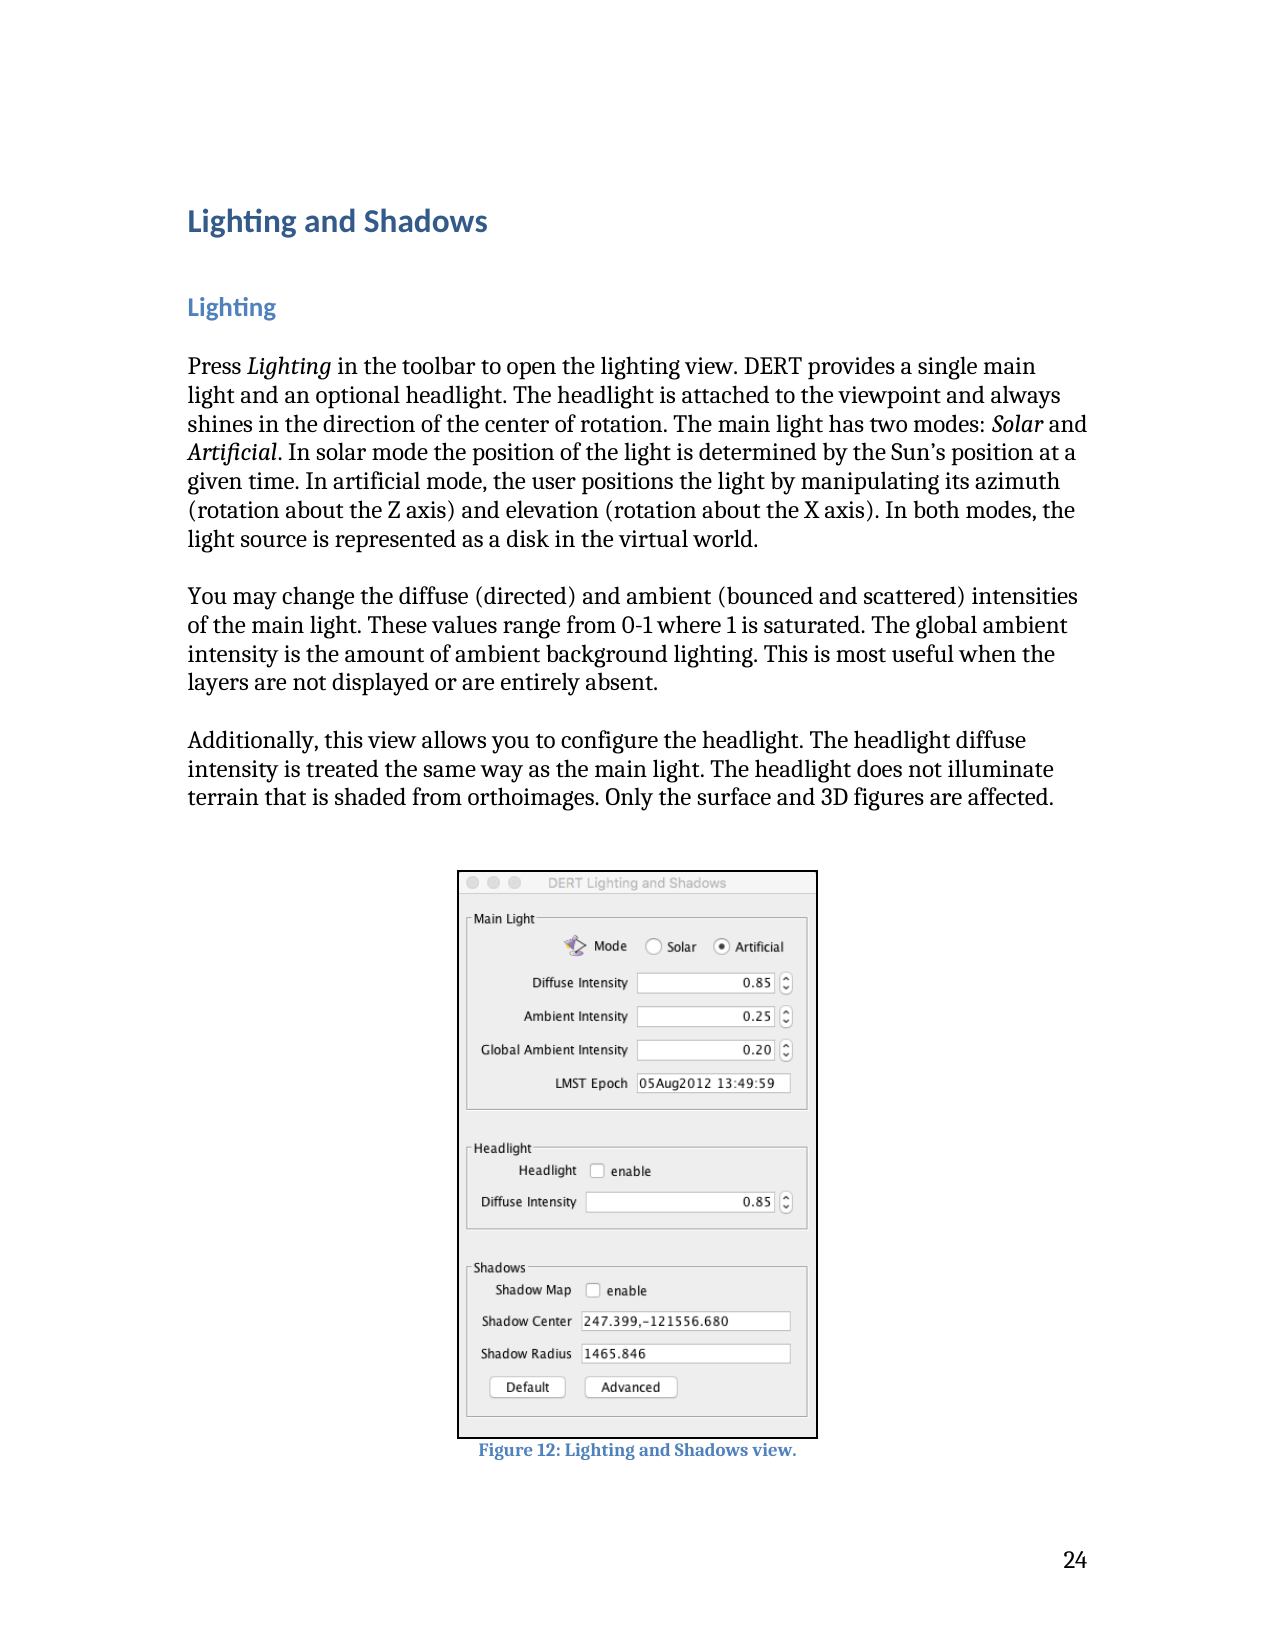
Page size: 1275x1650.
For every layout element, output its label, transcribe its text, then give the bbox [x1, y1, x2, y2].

subtitle Lighting and Shadows [187, 200, 1087, 241]
text Figure 12: Lighting and Shadows view. [187, 1439, 1087, 1461]
subtitle Lighting [187, 290, 1087, 323]
picture [459, 872, 816, 1437]
text Additionally, this view allows you to configure the headlight. The headlight diffuse intensity is treated the same way as the main light. The headlight does not illuminate terrain that is shaded from orthoimages. Only the surface and 3D figures are affected. [187, 726, 1087, 812]
text Press Lighting in the toolbar to open the lighting view. DERT provides a single main light and an optional headlight. The headlight is attached to the viewpoint and always shines in the direction of the center of rotation. The main light has two modes: Solar and Artificial. In solar mode the position of the light is determined by the Sun’s position at a given time. In artificial mode, the user positions the light by manipulating its azimuth (rotation about the Z axis) and elevation (rotation about the X axis). In both modes, the light source is represented as a disk in the virtual world. [187, 352, 1087, 553]
text You may change the diffuse (directed) and ambient (bounced and scattered) intensities of the main light. These values range from 0-1 where 1 is saturated. The global ambient intensity is the amount of ambient background lighting. This is most useful when the layers are not displayed or are entirely absent. [187, 582, 1087, 697]
